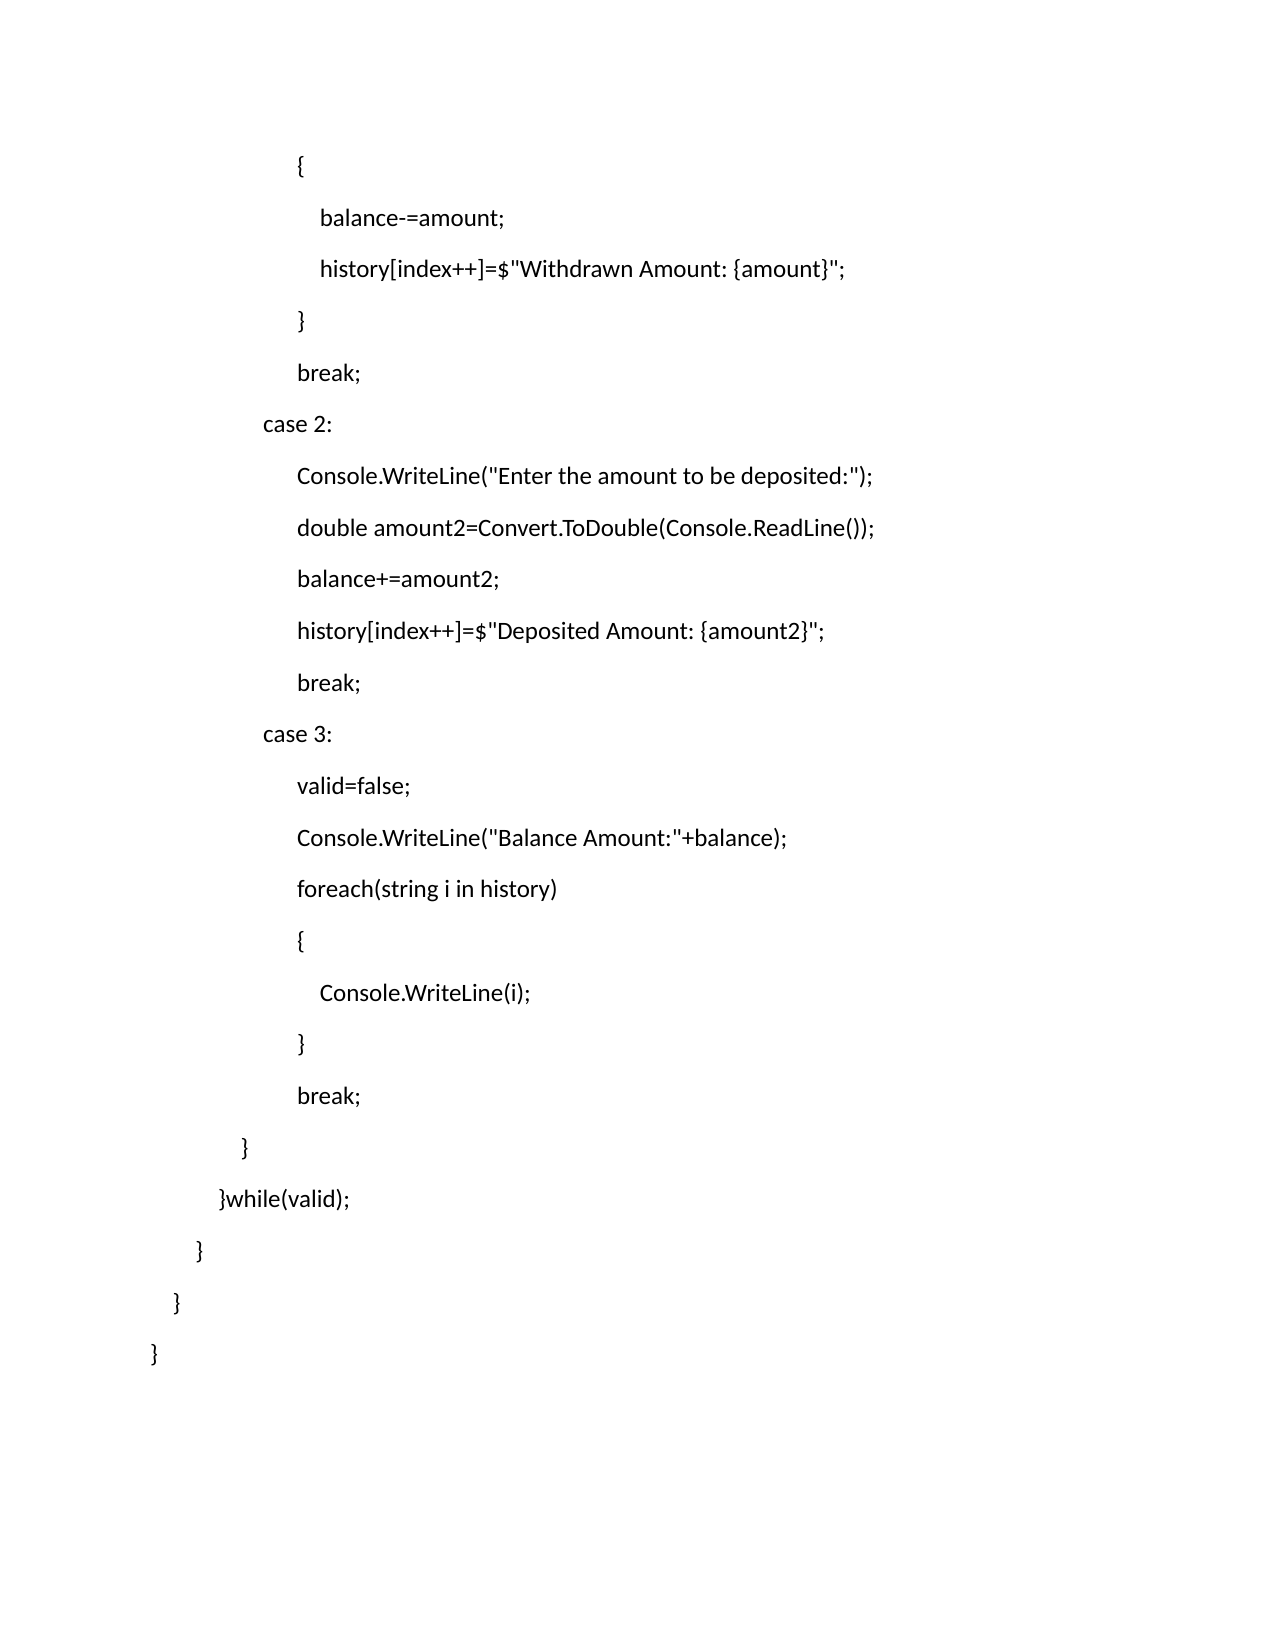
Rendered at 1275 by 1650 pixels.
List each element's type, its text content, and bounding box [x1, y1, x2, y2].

text case 2: [150, 408, 1125, 439]
text balance+=amount2; [150, 563, 1125, 594]
text break; [150, 357, 1125, 387]
text history[index++]=$"Withdrawn Amount: {amount}"; [150, 253, 1125, 284]
text break; [150, 1080, 1125, 1111]
text } [150, 1028, 1125, 1059]
text { [150, 925, 1125, 956]
text } [150, 305, 1125, 336]
text history[index++]=$"Deposited Amount: {amount2}"; [150, 615, 1125, 646]
text Console.WriteLine("Enter the amount to be deposited:"); [150, 460, 1125, 491]
text break; [150, 667, 1125, 697]
text { [150, 150, 1125, 181]
text Console.WriteLine(i); [150, 977, 1125, 1007]
text valid=false; [150, 770, 1125, 801]
text } [150, 1287, 1125, 1317]
text }while(valid); [150, 1183, 1125, 1214]
text case 3: [150, 718, 1125, 749]
text } [150, 1132, 1125, 1162]
text Console.WriteLine("Balance Amount:"+balance); [150, 822, 1125, 852]
text double amount2=Convert.ToDouble(Console.ReadLine()); [150, 512, 1125, 542]
text } [150, 1235, 1125, 1266]
text balance-=amount; [150, 202, 1125, 232]
text foreach(string i in history) [150, 873, 1125, 904]
text } [150, 1338, 1125, 1369]
